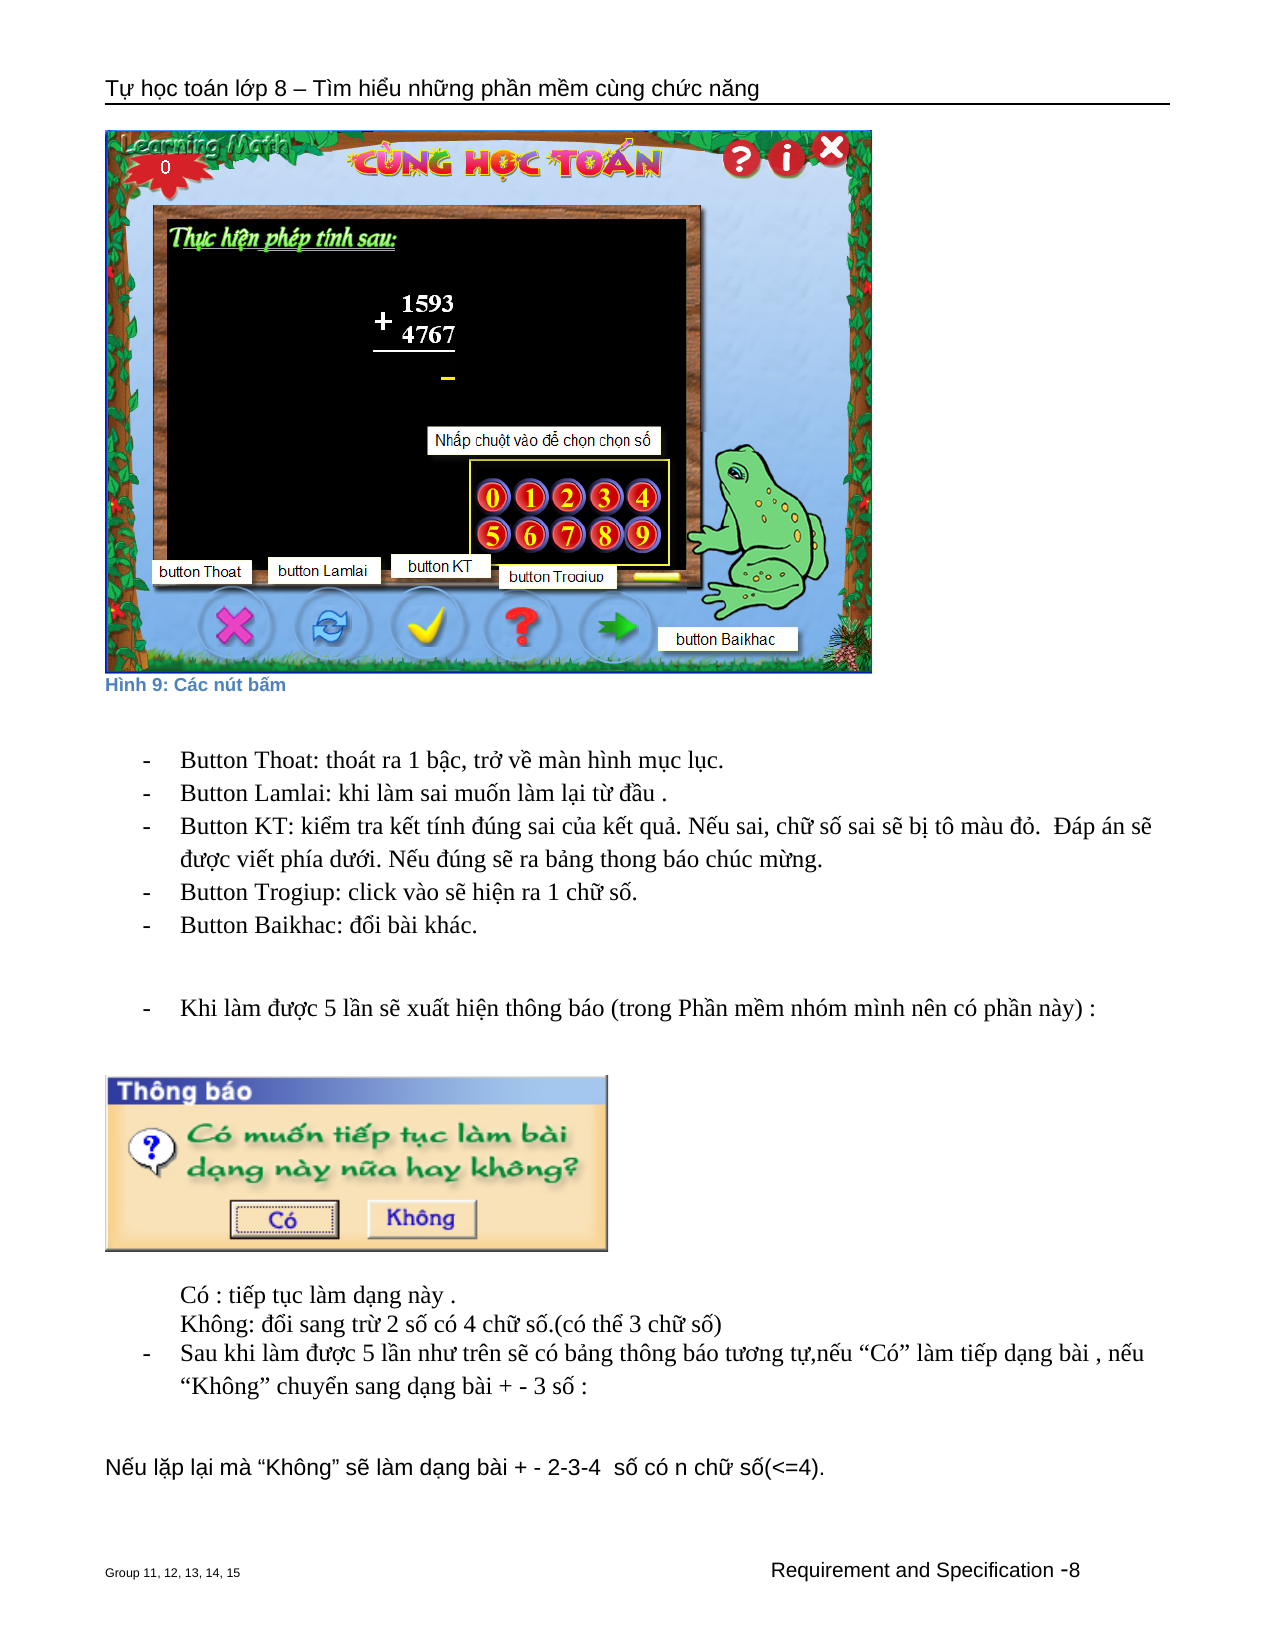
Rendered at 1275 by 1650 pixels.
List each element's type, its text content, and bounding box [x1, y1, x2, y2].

list Button Thoat: thoát ra 1 bậc, trở về màn hình mục lục. [142, 745, 1170, 774]
text Có : tiếp tục làm dạng này . [105, 1281, 1170, 1309]
list Button KT: kiểm tra kết tính đúng sai của kết quả. Nếu sai, chữ số sai sẽ bị tô màu đỏ. Đáp án sẽ được viết phía dưới. Nếu đúng sẽ ra bảng thong báo chúc mừng. [142, 811, 1170, 873]
picture [105, 130, 873, 674]
picture [105, 1075, 609, 1252]
list Khi làm được 5 lần sẽ xuất hiện thông báo (trong Phần mềm nhóm mình nên có phần này) : [142, 993, 1170, 1021]
list Button Trogiup: click vào sẽ hiện ra 1 chữ số. [142, 877, 1170, 906]
text Nếu lặp lại mà “Không” sẽ làm dạng bài + - 2-3-4 số có n chữ số(<=4). [105, 1454, 1170, 1480]
list Sau khi làm được 5 lần như trên sẽ có bảng thông báo tương tự,nếu “Có” làm tiếp dạng bài , nếu “Không” chuyển sang dạng bài + - 3 số : [142, 1338, 1170, 1400]
text Không: đổi sang trừ 2 số có 4 chữ số.(có thể 3 chữ số) [105, 1309, 1170, 1338]
list Button Baikhac: đổi bài khác. [142, 910, 1170, 939]
list Button Lamlai: khi làm sai muốn làm lại từ đầu . [142, 778, 1170, 807]
